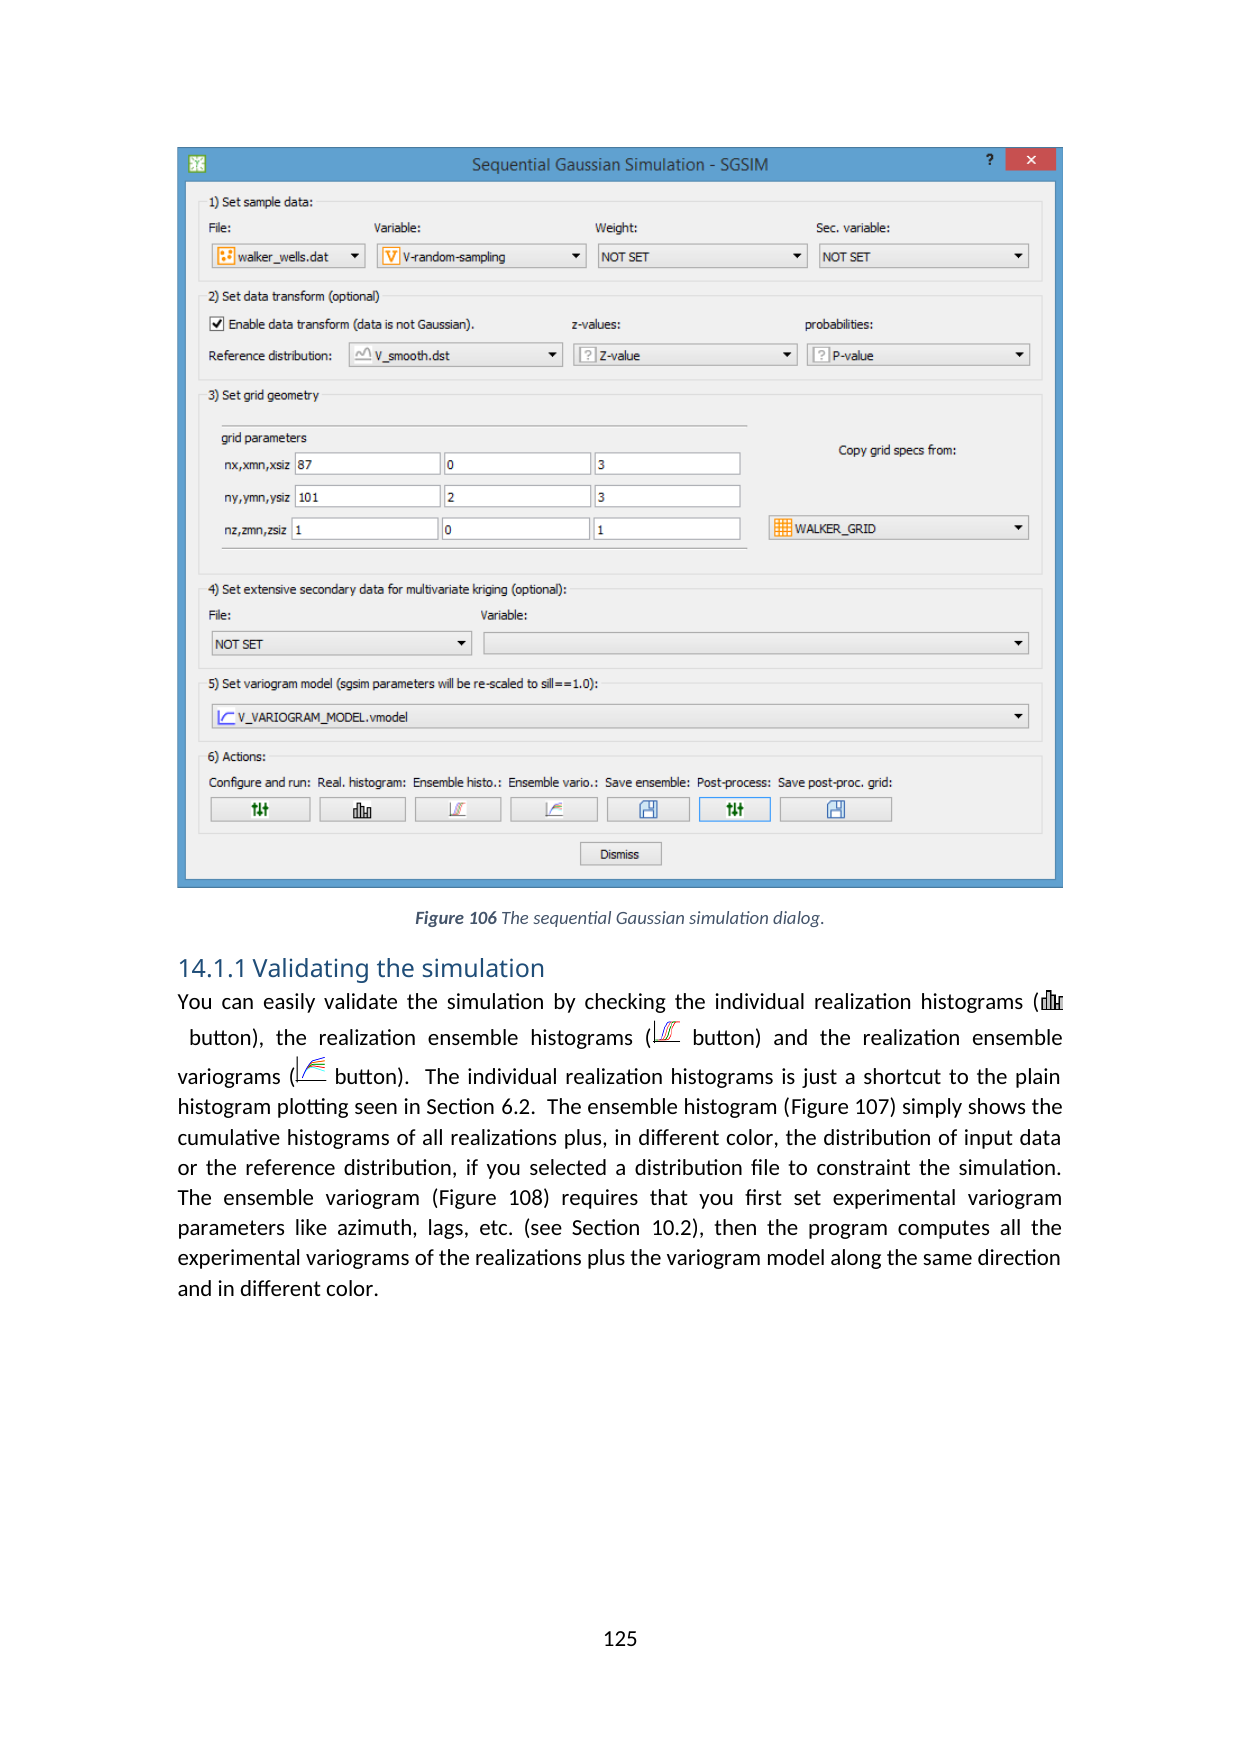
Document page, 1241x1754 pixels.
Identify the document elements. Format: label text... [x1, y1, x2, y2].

picture [177, 147, 1063, 888]
picture [295, 1053, 327, 1085]
text You can easily validate the simulation by checking the individual realization histograms ( button), the realization ensemble histograms ( button) and the realization ensemble variograms ( button). The individual realization histograms is just a shortcut to the plain histogram plotting seen in Section 6.2. The ensemble histogram (Figure 99) simply shows the cumulative histograms of all realizations plus, in different color, the distribution of input data or the reference distribution, if you selected a distribution file to constraint the simulation. The ensemble variogram (Figure 100) requires that you first set experimental variogram parameters like azimuth, lags, etc. (see Section 10.2), then the program computes all the experimental variograms of the realizations plus the variogram model along the same direction and in different color. [177, 987, 1063, 1302]
picture [652, 1017, 681, 1046]
text Figure 106 The sequential Gaussian simulation dialog. [177, 907, 1063, 929]
subtitle Validating the simulation [177, 950, 1063, 984]
picture [1041, 987, 1063, 1010]
